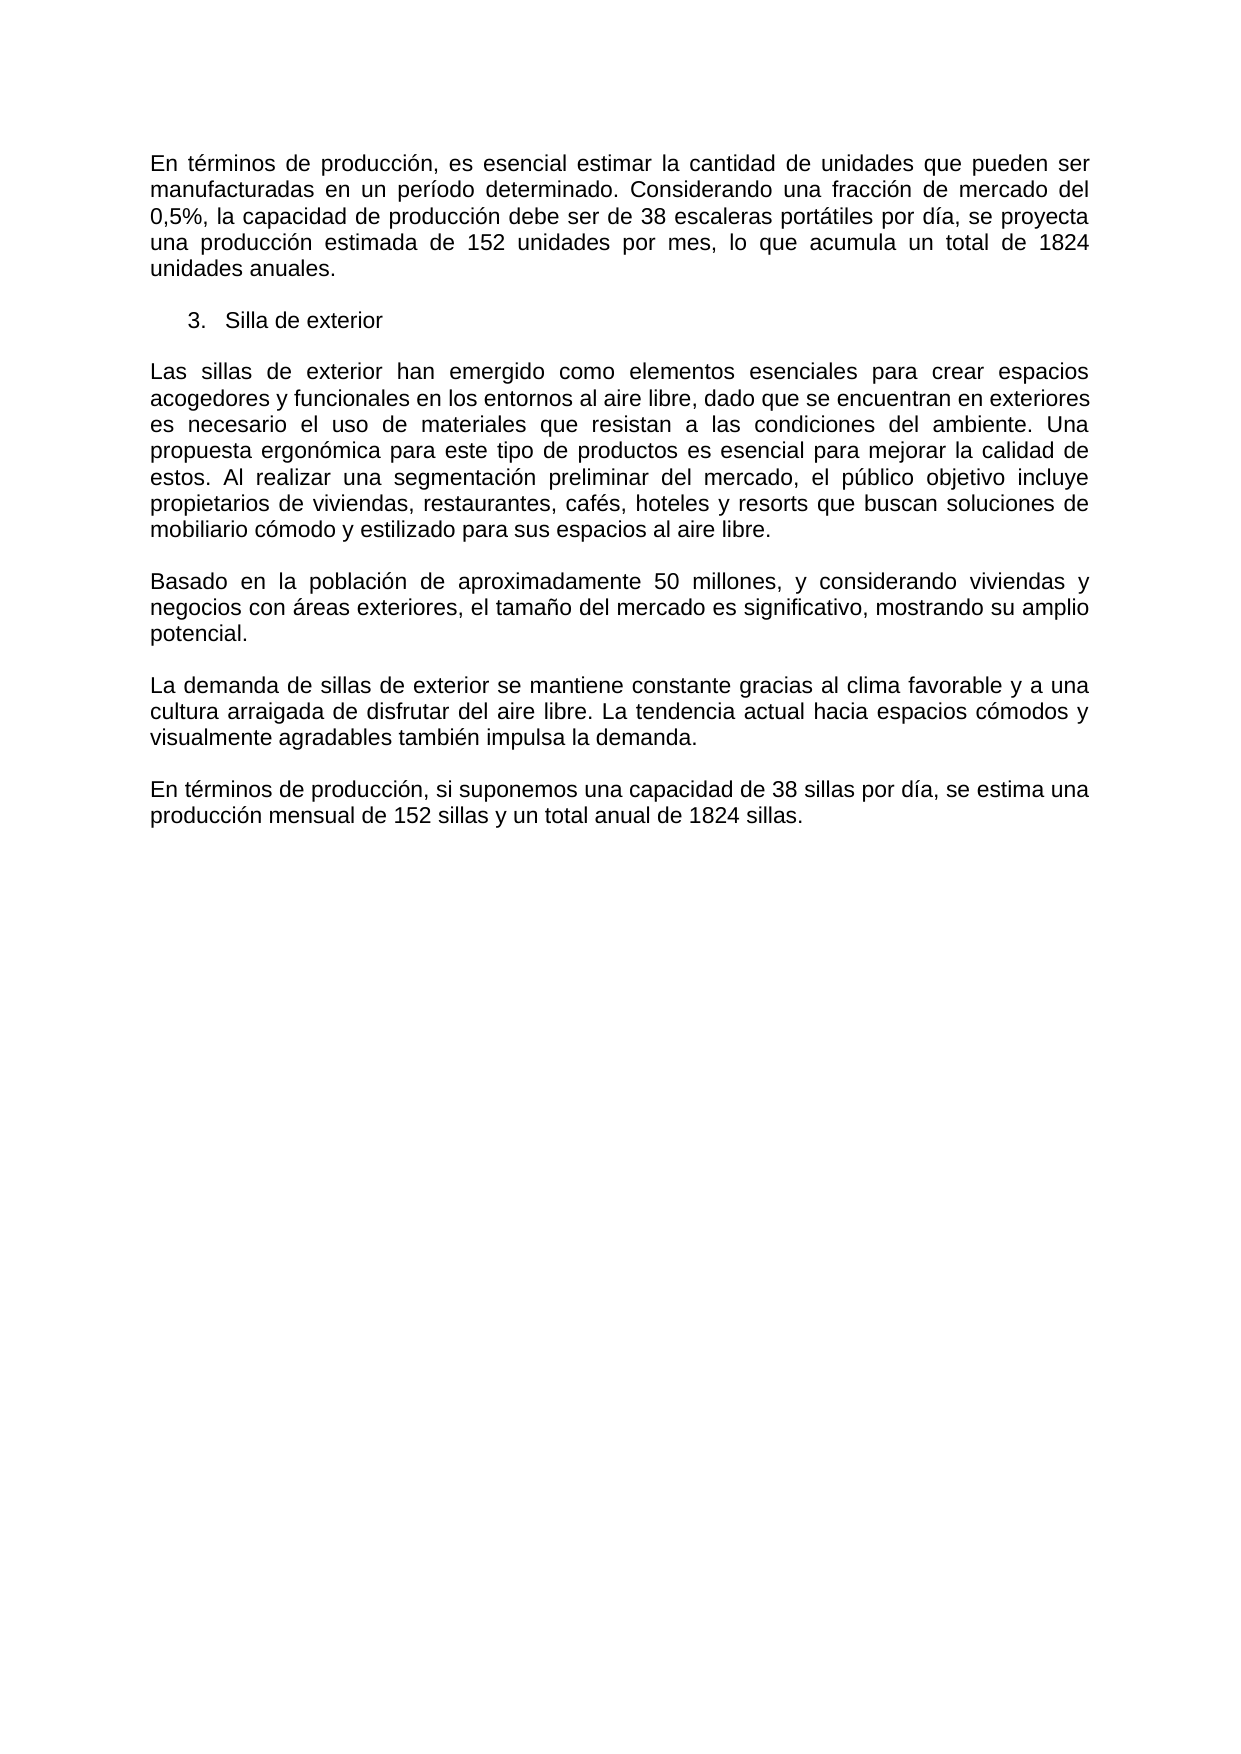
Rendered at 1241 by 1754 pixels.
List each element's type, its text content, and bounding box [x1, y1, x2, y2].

text La demanda de sillas de exterior se mantiene constante gracias al clima favorable y a una cultura arraigada de disfrutar del aire libre. La tendencia actual hacia espacios cómodos y visualmente agradables también impulsa la demanda. [150, 672, 1090, 751]
list Silla de exterior [187, 307, 1090, 333]
text Las sillas de exterior han emergido como elementos esenciales para crear espacios acogedores y funcionales en los entornos al aire libre, dado que se encuentran en exteriores es necesario el uso de materiales que resistan a las condiciones del ambiente. Una propuesta ergonómica para este tipo de productos es esencial para mejorar la calidad de estos. Al realizar una segmentación preliminar del mercado, el público objetivo incluye propietarios de viviendas, restaurantes, cafés, hoteles y resorts que buscan soluciones de mobiliario cómodo y estilizado para sus espacios al aire libre. [150, 358, 1090, 543]
text En términos de producción, si suponemos una capacidad de 38 sillas por día, se estima una producción mensual de 152 sillas y un total anual de 1824 sillas. [150, 776, 1090, 828]
text En términos de producción, es esencial estimar la cantidad de unidades que pueden ser manufacturadas en un período determinado. Considerando una fracción de mercado del 0,5%, la capacidad de producción debe ser de 38 escaleras portátiles por día, se proyecta una producción estimada de 152 unidades por mes, lo que acumula un total de 1824 unidades anuales. [150, 150, 1090, 282]
text Basado en la población de aproximadamente 50 millones, y considerando viviendas y negocios con áreas exteriores, el tamaño del mercado es significativo, mostrando su amplio potencial. [150, 568, 1090, 647]
